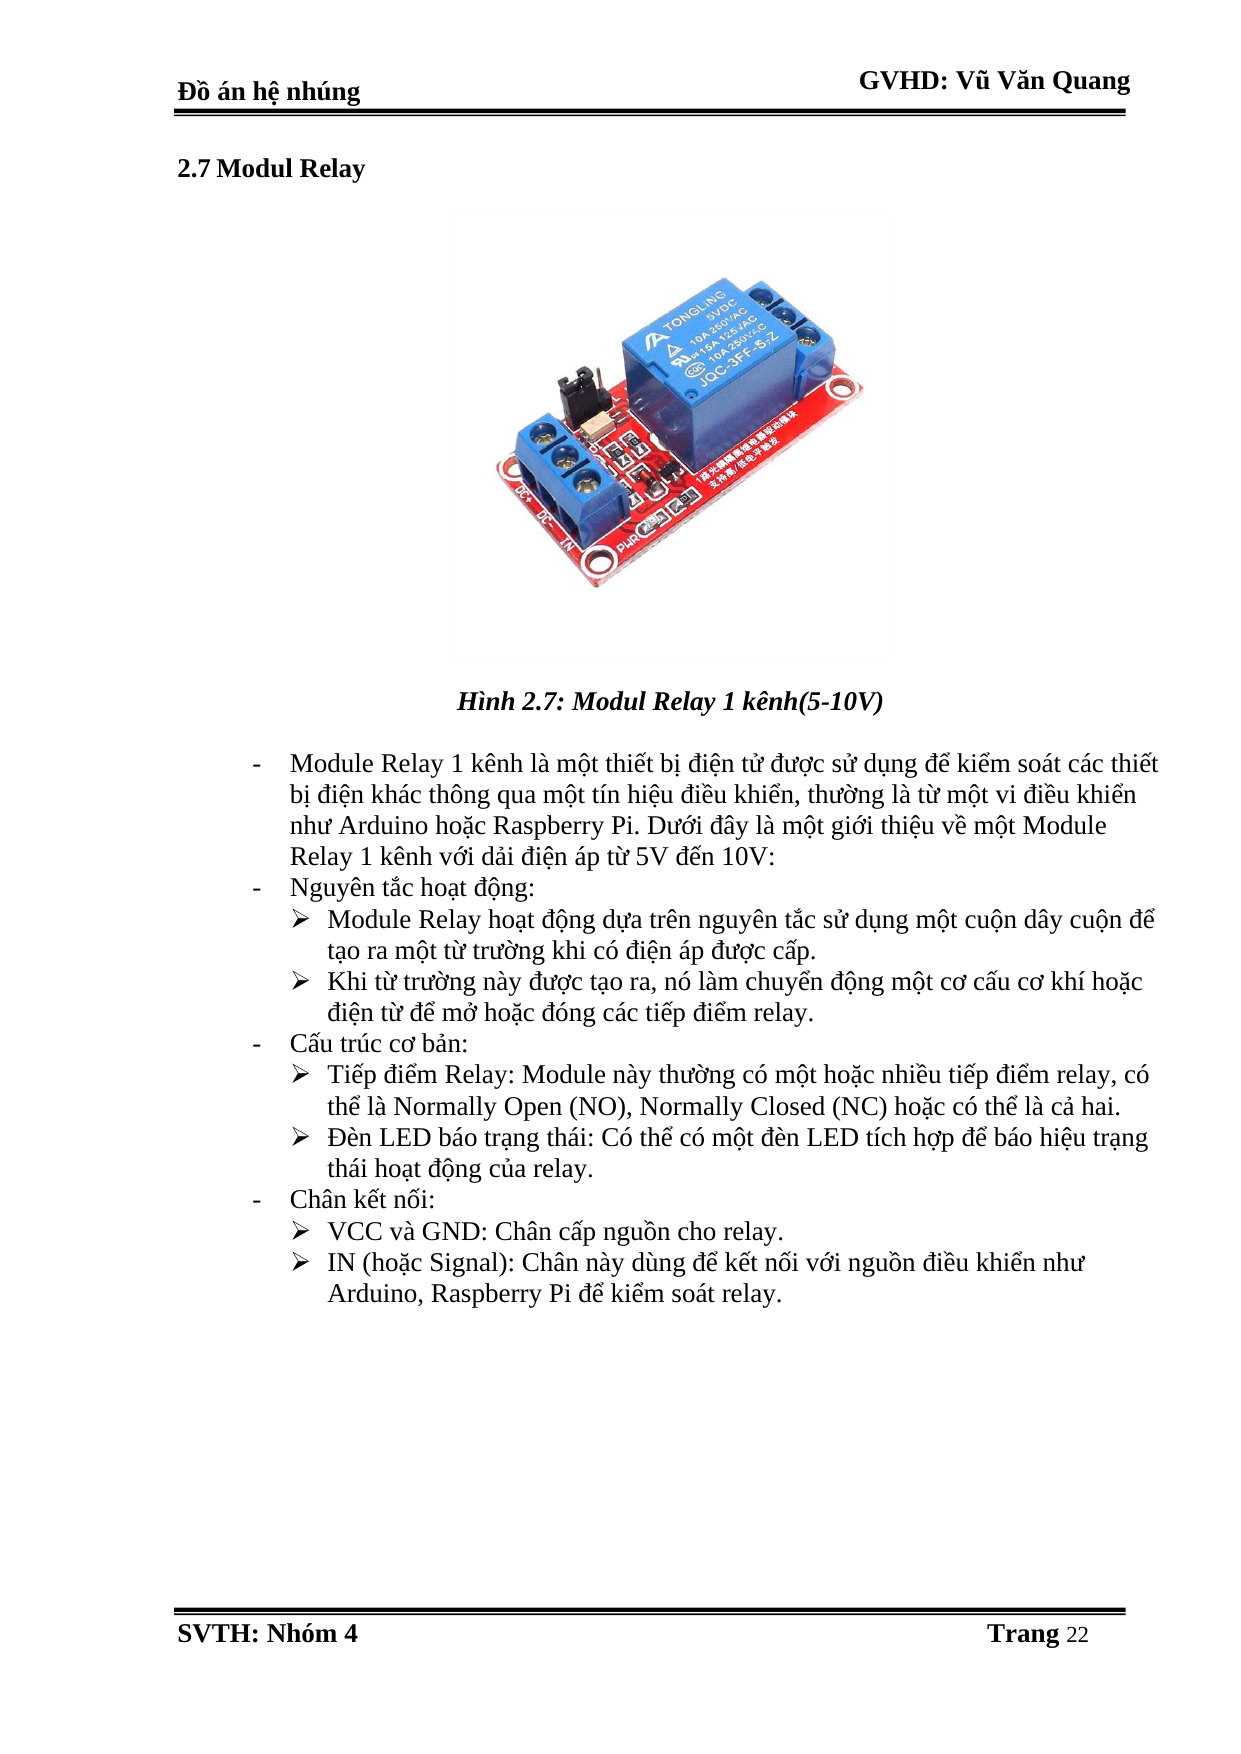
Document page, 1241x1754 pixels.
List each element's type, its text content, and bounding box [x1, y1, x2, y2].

picture [447, 209, 897, 659]
list Cấu trúc cơ bản: [252, 1027, 1167, 1059]
list IN (hoặc Signal): Chân này dùng để kết nối với nguồn điều khiển như Arduino, Raspberry Pi để kiểm soát relay. [290, 1246, 1167, 1308]
list Đèn LED báo trạng thái: Có thể có một đèn LED tích hợp để báo hiệu trạng thái hoạt động của relay. [290, 1121, 1167, 1183]
list Module Relay 1 kênh là một thiết bị điện tử được sử dụng để kiểm soát các thiết bị điện khác thông qua một tín hiệu điều khiển, thường là từ một vi điều khiển như Arduino hoặc Raspberry Pi. Dưới đây là một giới thiệu về một Module Relay 1 kênh với dải điện áp từ 5V đến 10V: [252, 747, 1167, 872]
list Khi từ trường này được tạo ra, nó làm chuyển động một cơ cấu cơ khí hoặc điện từ để mở hoặc đóng các tiếp điểm relay. [290, 965, 1167, 1027]
list Tiếp điểm Relay: Module này thường có một hoặc nhiều tiếp điểm relay, có thể là Normally Open (NO), Normally Closed (NC) hoặc có thể là cả hai. [290, 1059, 1167, 1121]
subtitle Hình 2.7: Modul Relay 1 kênh(5-10V) [176, 685, 1167, 716]
subtitle Modul Relay [177, 152, 1167, 183]
list Module Relay hoạt động dựa trên nguyên tắc sử dụng một cuộn dây cuộn để tạo ra một từ trường khi có điện áp được cấp. [290, 903, 1167, 965]
list Nguyên tắc hoạt động: [252, 872, 1167, 903]
list Chân kết nối: [252, 1183, 1167, 1214]
list VCC và GND: Chân cấp nguồn cho relay. [290, 1214, 1167, 1246]
